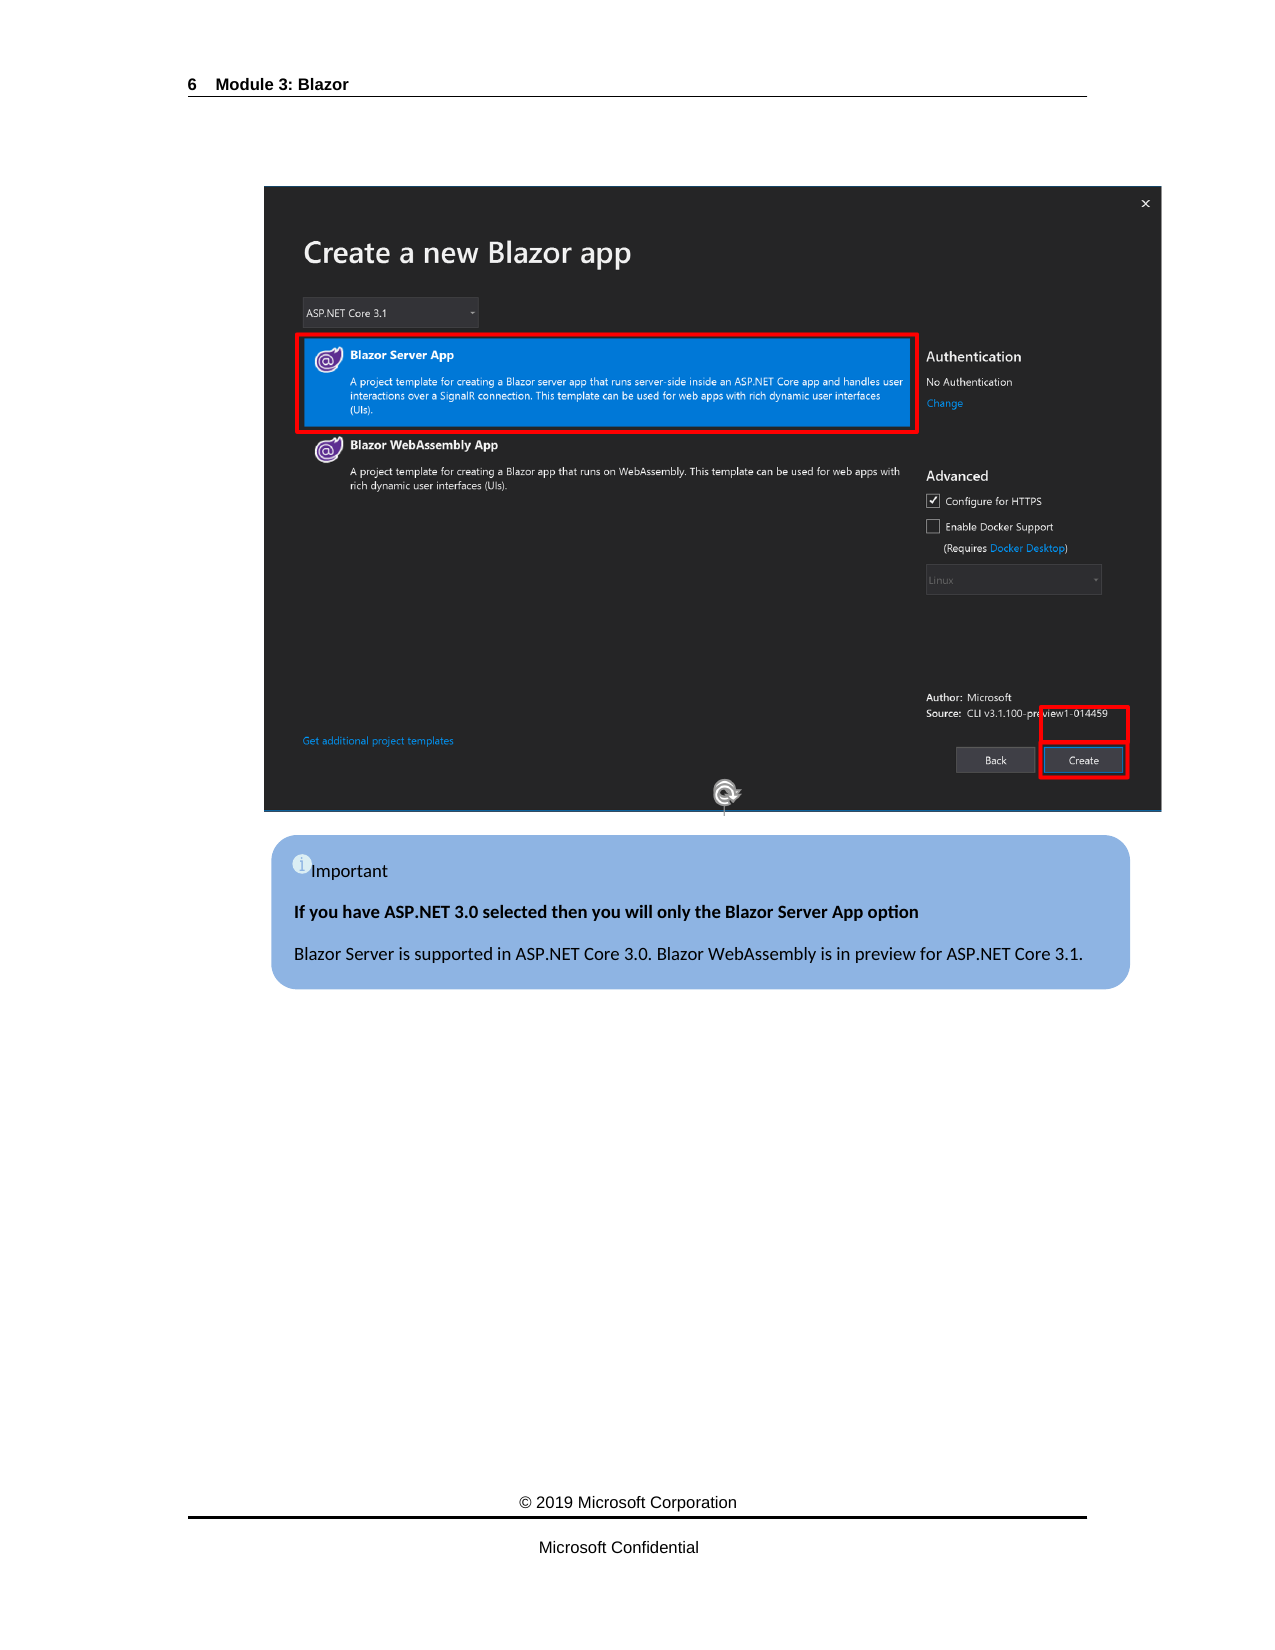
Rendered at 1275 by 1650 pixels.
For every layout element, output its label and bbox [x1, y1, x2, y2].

picture [262, 183, 1163, 816]
